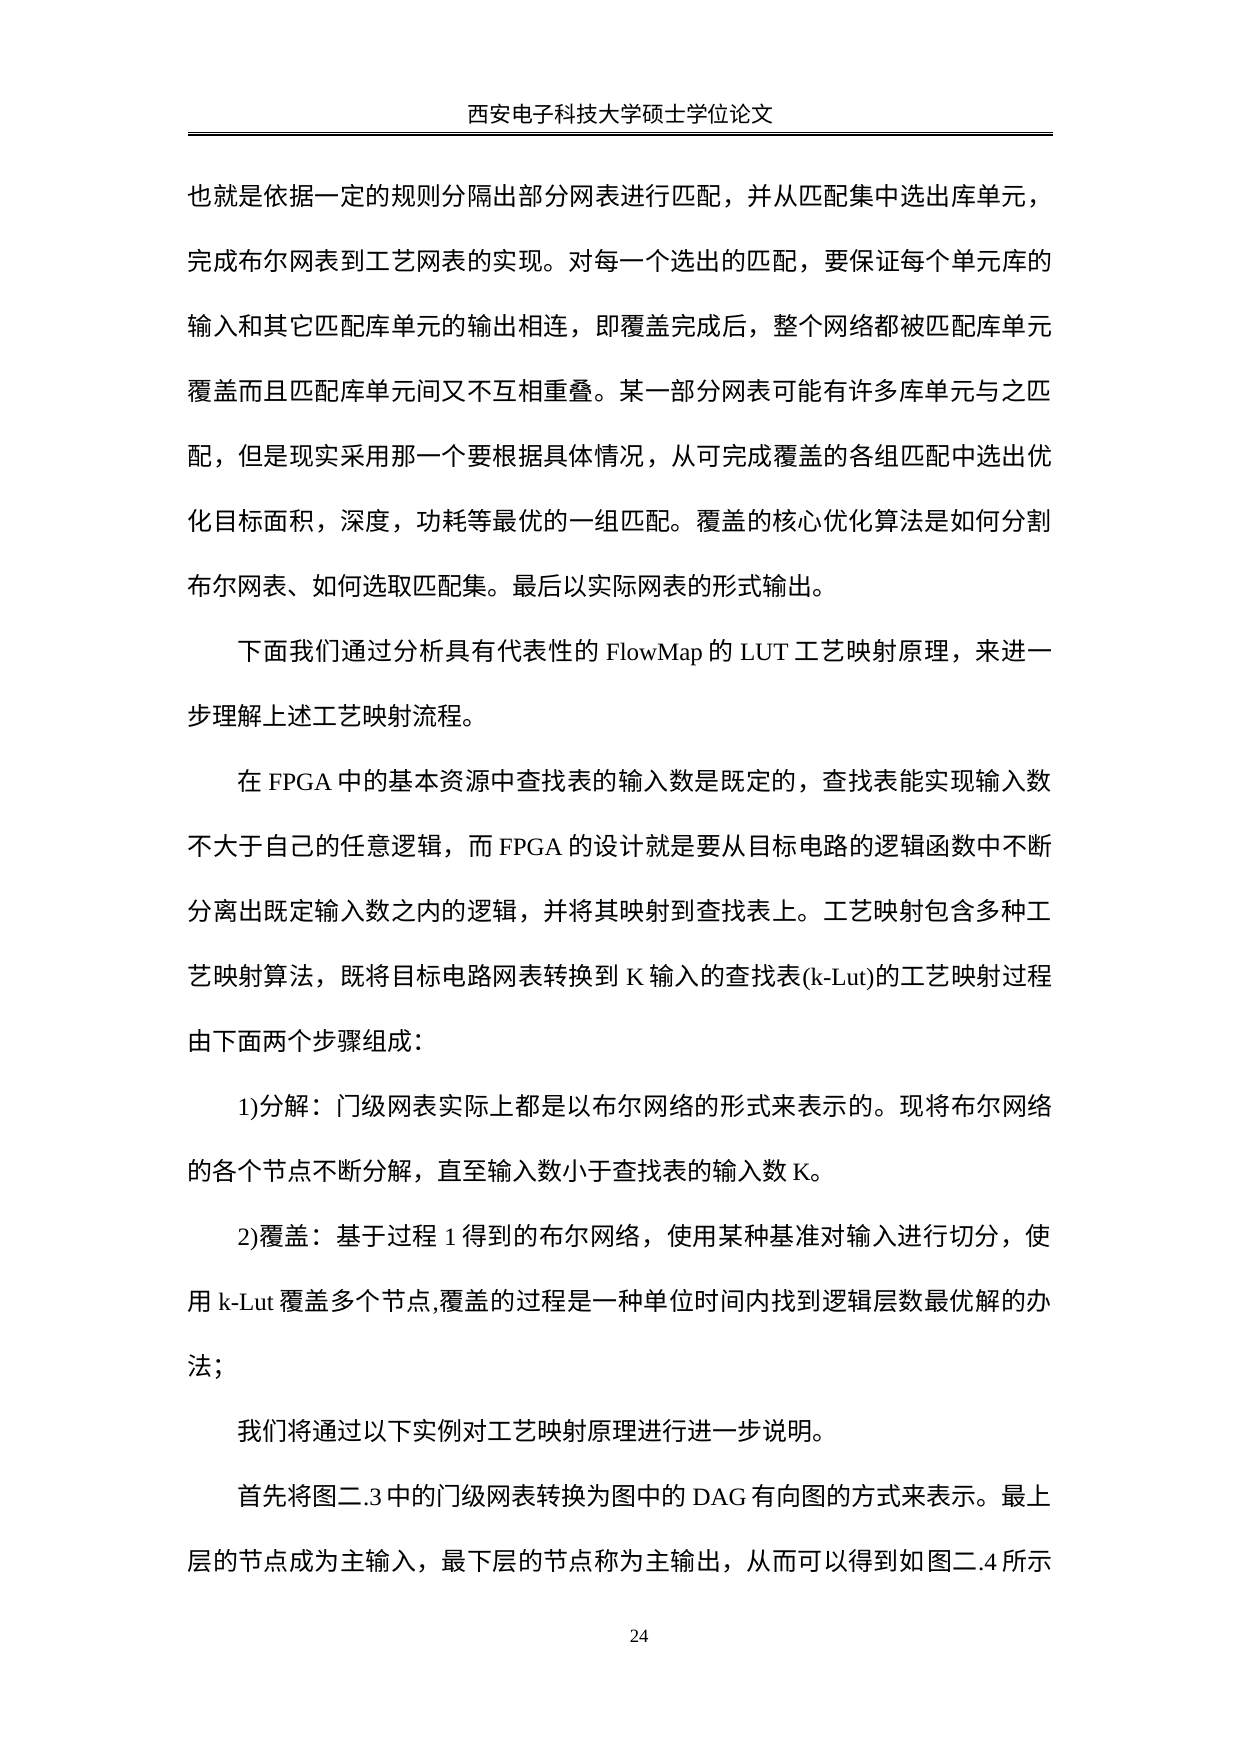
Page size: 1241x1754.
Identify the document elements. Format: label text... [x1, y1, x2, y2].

text 在FPGA中的基本资源中查找表的输入数是既定的，查找表能实现输入数不大于自己的任意逻辑，而FPGA的设计就是要从目标电路的逻辑函数中不断分离出既定输入数之内的逻辑，并将其映射到查找表上。工艺映射包含多种工艺映射算法，既将目标电路网表转换到K输入的查找表(k-Lut)的工艺映射过程由下面两个步骤组成： [187, 747, 1053, 1072]
text 2)覆盖：基于过程1得到的布尔网络，使用某种基准对输入进行切分，使用k-Lut覆盖多个节点,覆盖的过程是一种单位时间内找到逻辑层数最优解的办法； [187, 1202, 1053, 1397]
text 1)分解：门级网表实际上都是以布尔网络的形式来表示的。现将布尔网络的各个节点不断分解，直至输入数小于查找表的输入数K。 [187, 1072, 1053, 1202]
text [187, 1462, 1053, 1592]
text 下面我们通过分析具有代表性的FlowMap的LUT工艺映射原理，来进一步理解上述工艺映射流程。 [187, 617, 1053, 747]
text 我们将通过以下实例对工艺映射原理进行进一步说明。 [187, 1397, 1053, 1462]
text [187, 162, 1053, 617]
